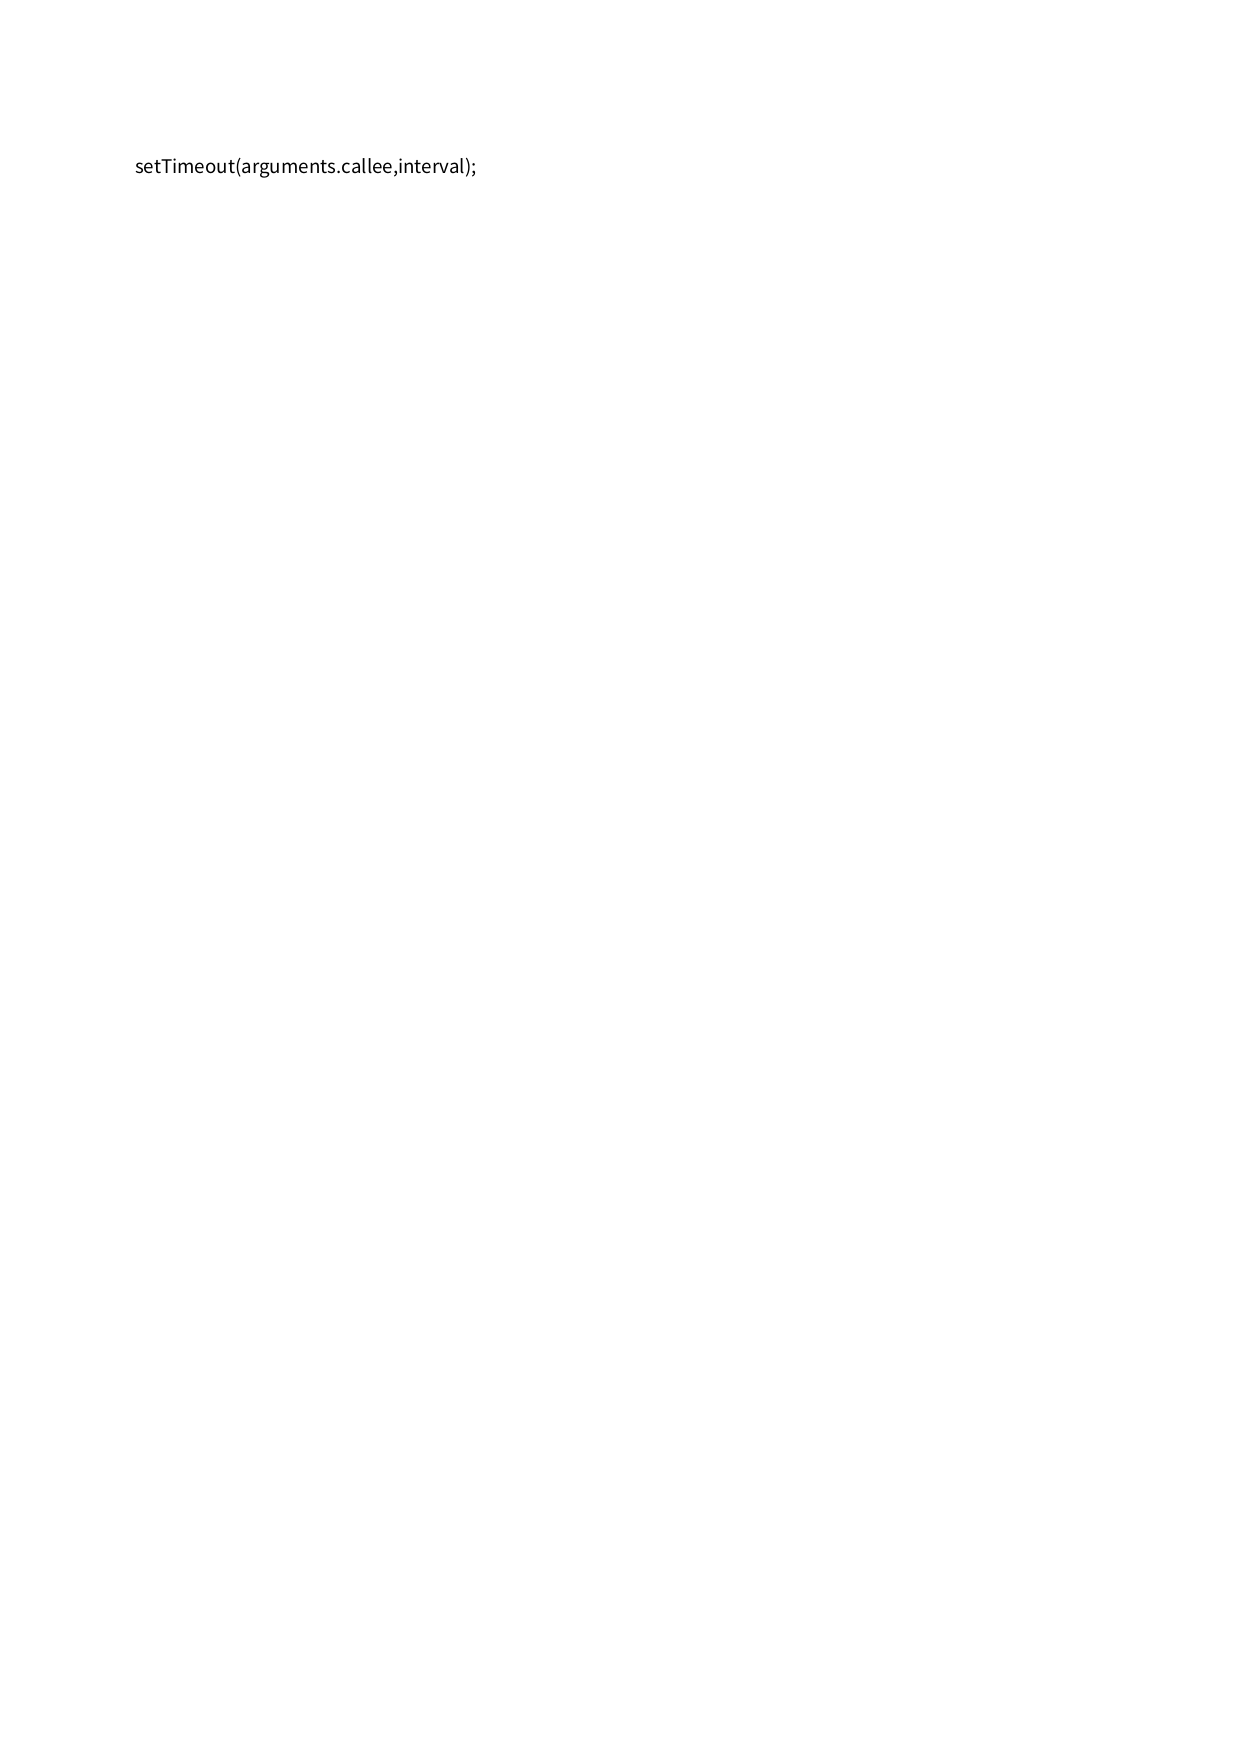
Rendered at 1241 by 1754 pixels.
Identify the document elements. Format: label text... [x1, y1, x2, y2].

text setTimeout(arguments.callee,interval); [110, 151, 1158, 181]
